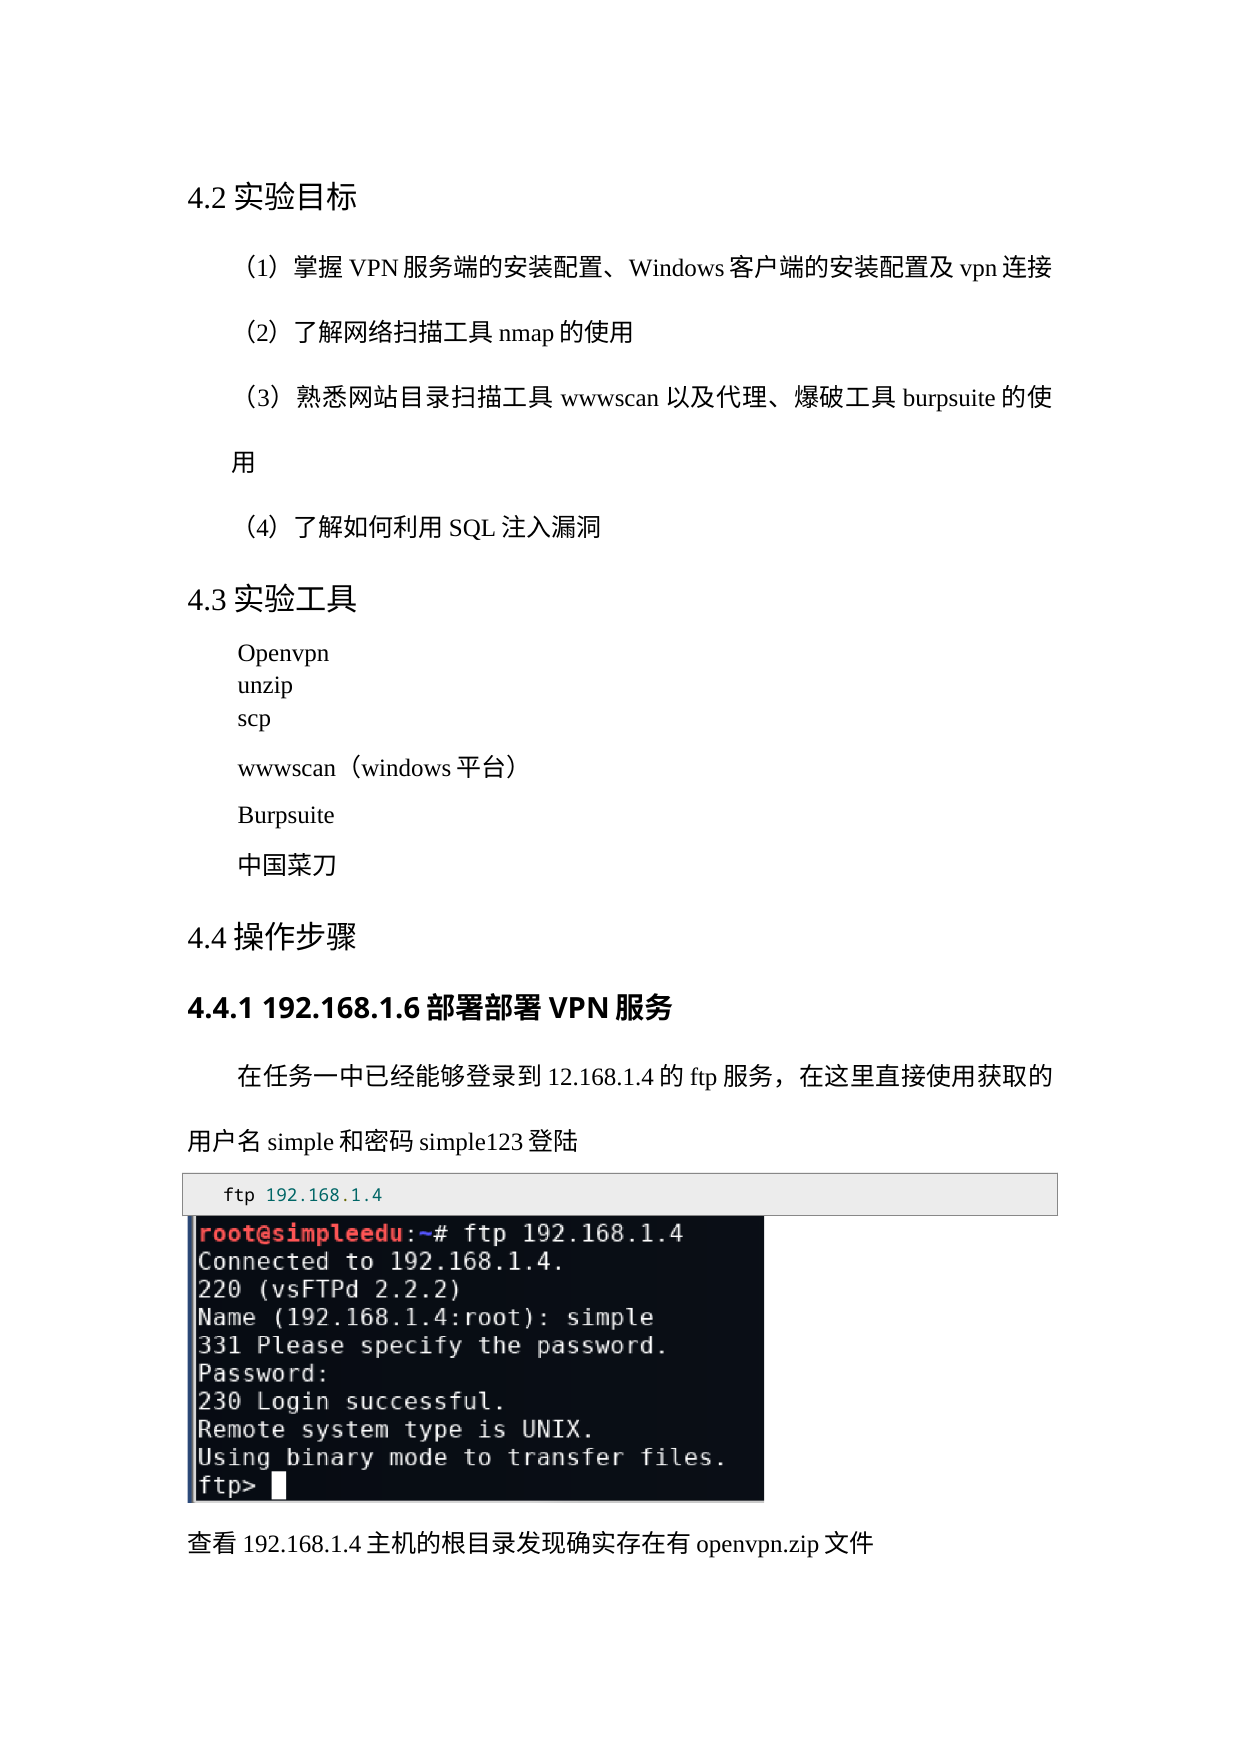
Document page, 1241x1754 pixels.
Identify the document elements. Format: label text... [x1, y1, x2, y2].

subtitle 4.3实验工具 [187, 564, 1053, 629]
text Burpsuite [187, 798, 1053, 831]
text ftp 192.168.1.4 [183, 1174, 1057, 1215]
text 查看192.168.1.4主机的根目录发现确实存在有openvpn.zip文件 [187, 1509, 1053, 1574]
text （1）掌握VPN服务端的安装配置、Windows客户端的安装配置及vpn连接 （2）了解网络扫描工具nmap的使用 （3）熟悉网站目录扫描工具wwwscan以及代理、爆破工具burpsuite的使用 （4）了解如何利用SQL注入漏洞 [231, 233, 1053, 558]
subtitle 4.4操作步骤 [187, 902, 1053, 967]
subtitle 4.2实验目标 [187, 162, 1053, 227]
text scp [187, 701, 1053, 733]
picture [187, 1216, 765, 1503]
text 在任务一中已经能够登录到12.168.1.4的ftp服务，在这里直接使用获取的用户名simple和密码simple123登陆 [187, 1042, 1053, 1172]
text Openvpn [187, 636, 1053, 668]
text wwwscan（windows平台） [187, 733, 1053, 798]
text unzip [187, 668, 1053, 701]
text 中国菜刀 [187, 831, 1053, 896]
subtitle 4.4.1 192.168.1.6部署部署VPN服务 [187, 973, 1053, 1038]
